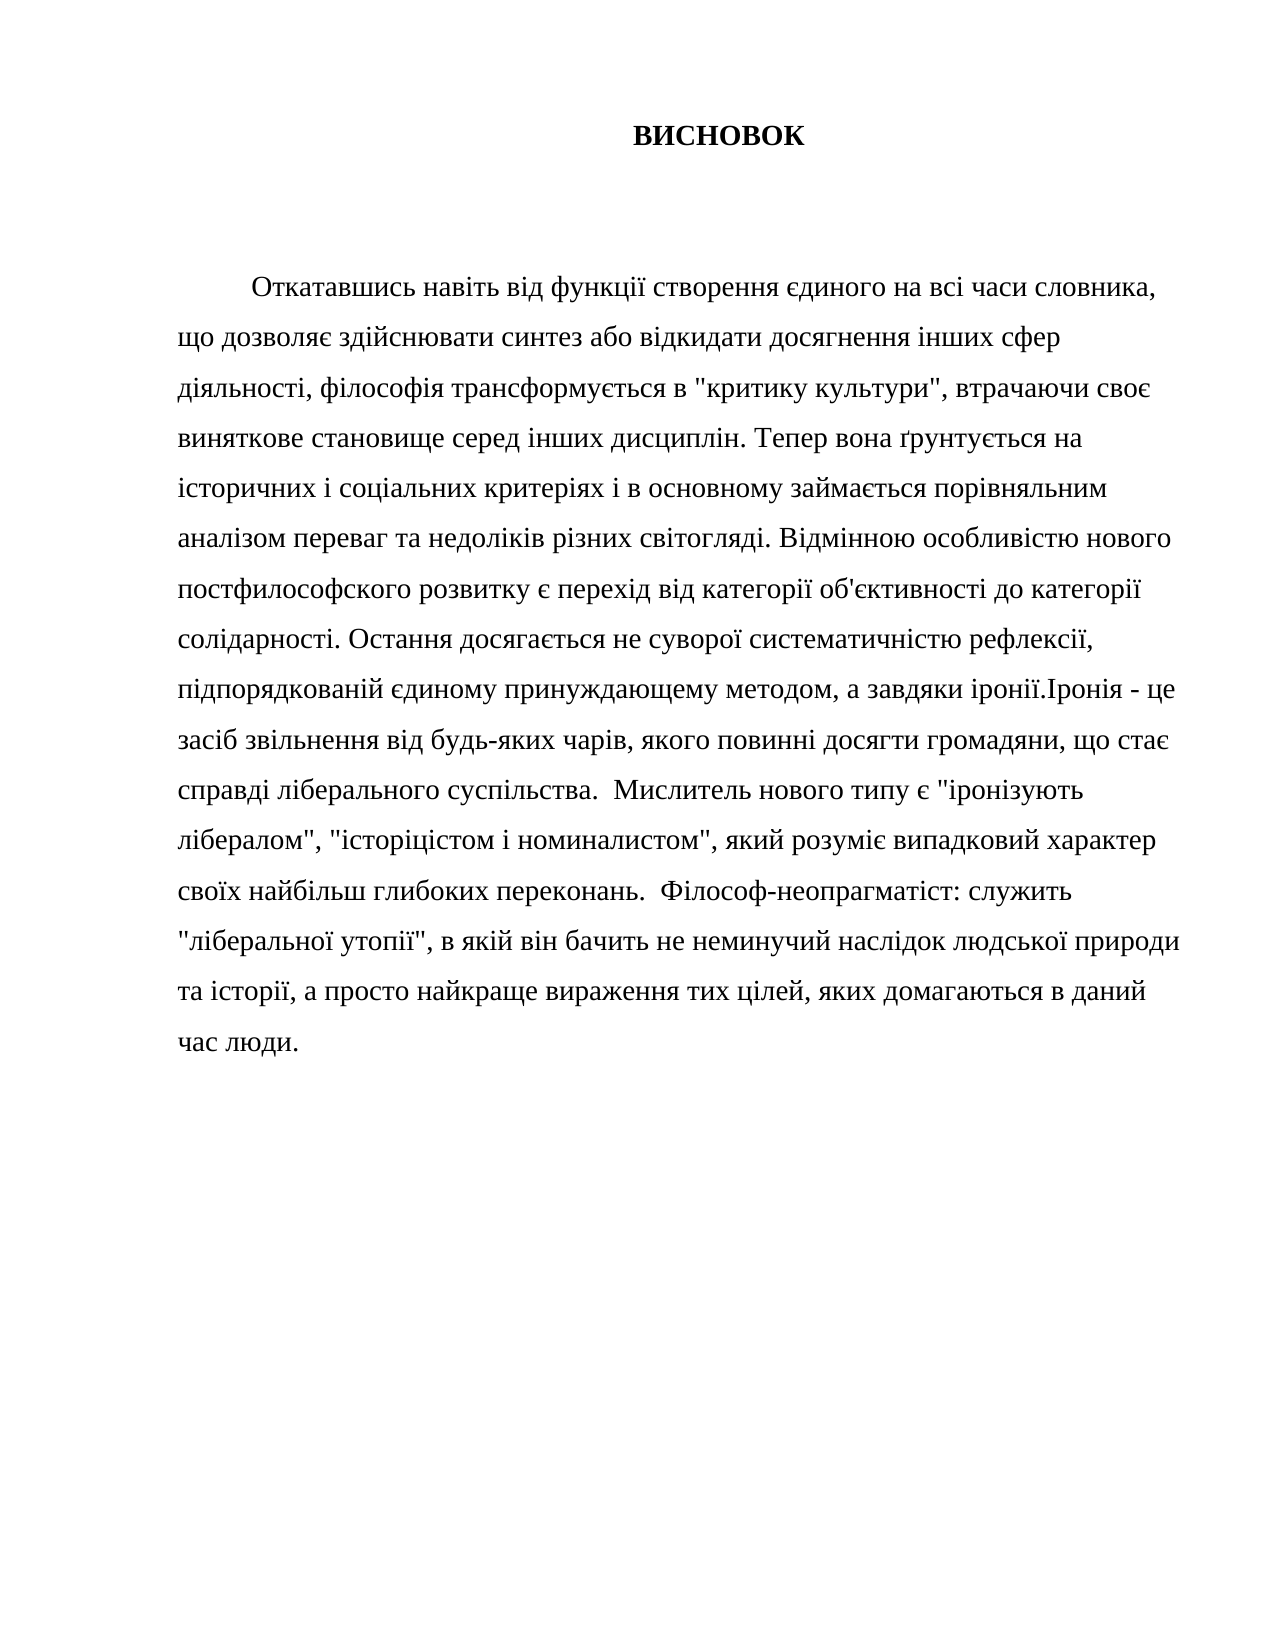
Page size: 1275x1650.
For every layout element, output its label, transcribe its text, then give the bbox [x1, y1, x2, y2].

text Откатавшись навіть від функції створення єдиного на всі часи словника, що дозволяє здійснювати синтез або відкидати досягнення інших сфер діяльності, філософія трансформується в "критику культури", втрачаючи своє виняткове становище серед інших дисциплін. Тепер вона ґрунтується на історичних і соціальних критеріях і в основному займається порівняльним аналізом переваг та недоліків різних світогляді. Відмінною особливістю нового постфилософского розвитку є перехід від категорії об'єктивності до категорії солідарності. Остання досягається не суворої систематичністю рефлексії, підпорядкованій єдиному принуждающему методом, а завдяки іронії.Іронія - це засіб звільнення від будь-яких чарів, якого повинні досягти громадяни, що стає справді ліберального суспільства. Мислитель нового типу є "іронізують лібералом", "історіцістом і номиналистом", який розуміє випадковий характер своїх найбільш глибоких переконань. Філософ-неопрагматіст: служить "ліберальної утопії", в якій він бачить не неминучий наслідок людської природи та історії, а просто найкраще вираження тих цілей, яких домагаються в даний час люди. [177, 269, 1186, 1057]
subtitle Висновок [177, 118, 1186, 152]
